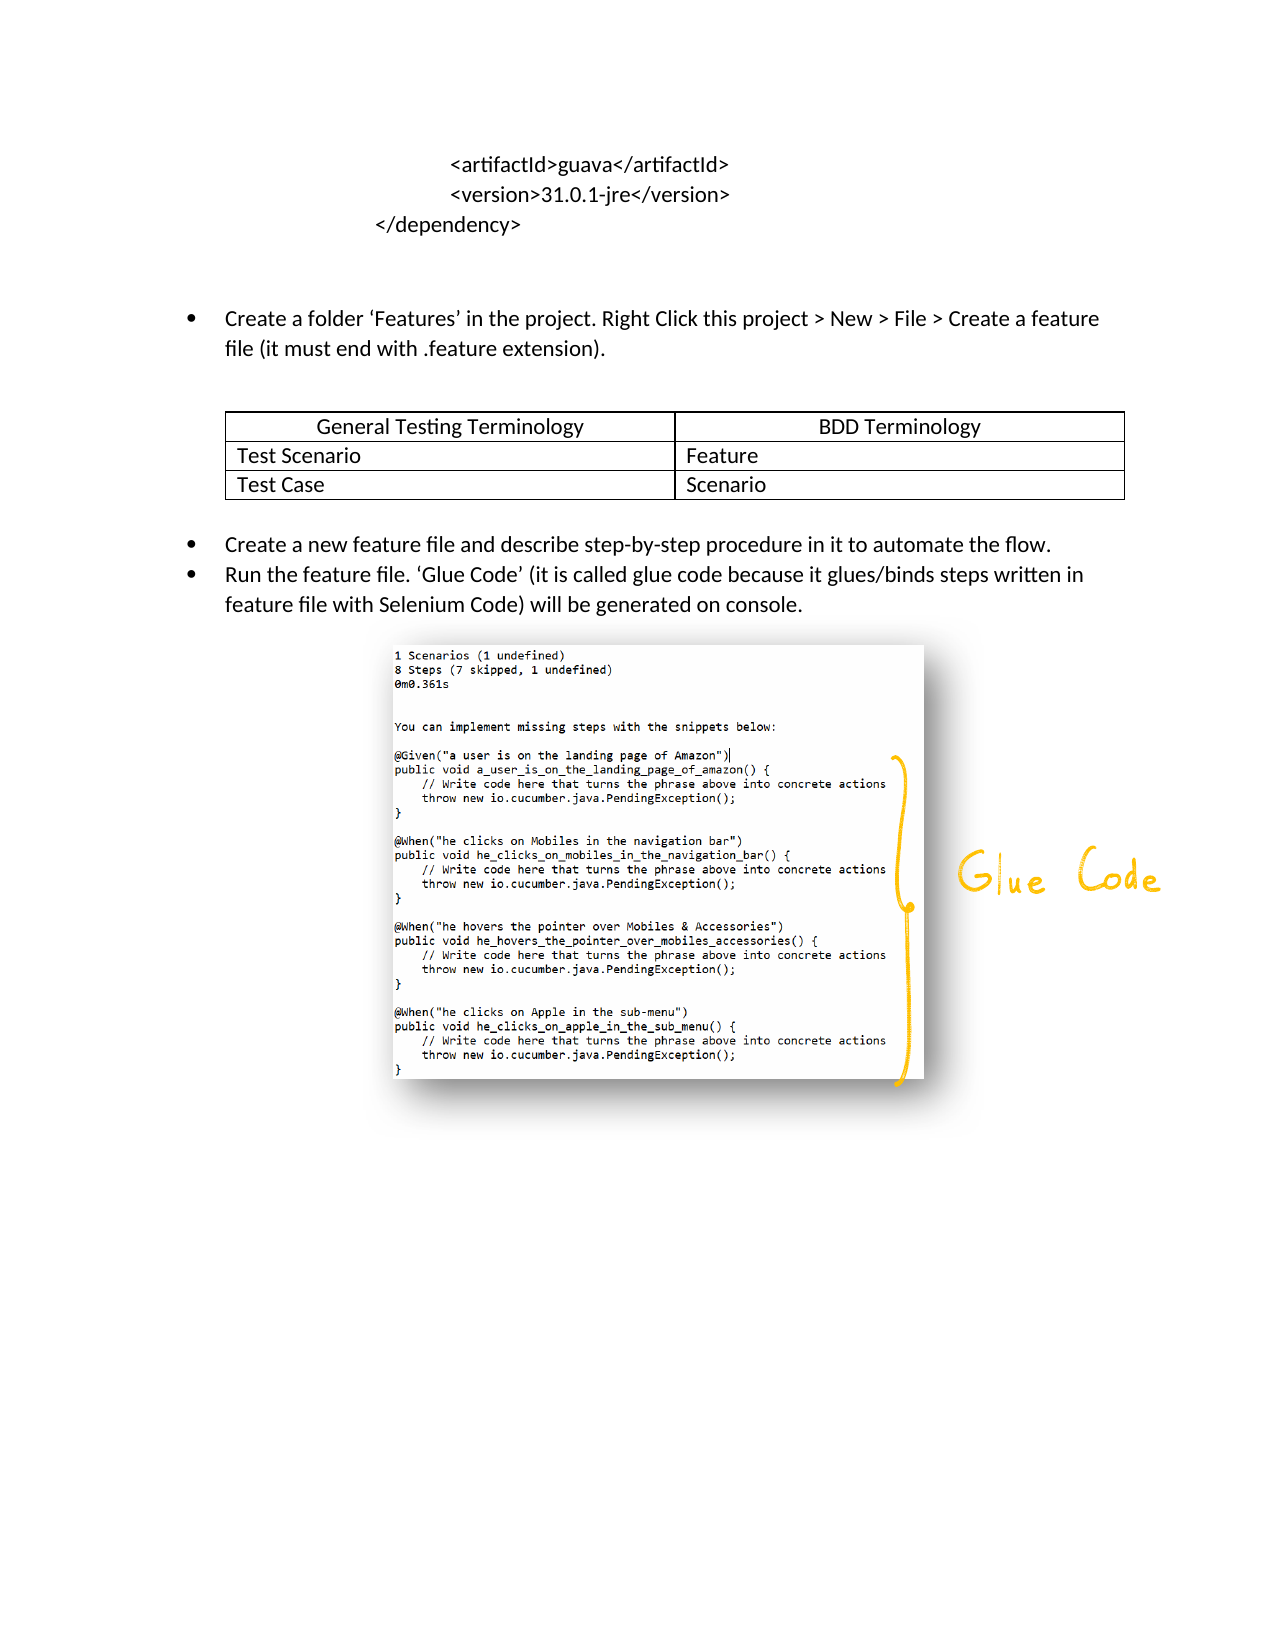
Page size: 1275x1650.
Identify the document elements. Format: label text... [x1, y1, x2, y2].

list Create a folder ‘Features’ in the project. Right Click this project > New > File > Create a feature file (it must end with .feature extension). [187, 304, 1125, 362]
picture [393, 645, 924, 1079]
list Create a new feature file and describe step-by-step procedure in it to automate the flow. [187, 530, 1125, 558]
list <version>31.0.1-jre</version> [225, 180, 1125, 208]
table_cell Scenario [676, 471, 1124, 499]
table_cell Feature [676, 442, 1124, 469]
list </dependency> [225, 210, 1125, 238]
table_header General Testing Terminology [226, 413, 674, 441]
list <artifactId>guava</artifactId> [225, 150, 1125, 178]
list Run the feature file. ‘Glue Code’ (it is called glue code because it glues/binds steps written in feature file with Selenium Code) will be generated on console. [187, 560, 1125, 618]
table_header BDD Terminology [676, 413, 1124, 441]
table_cell Test Case [226, 471, 674, 499]
table_cell Test Scenario [226, 442, 674, 469]
